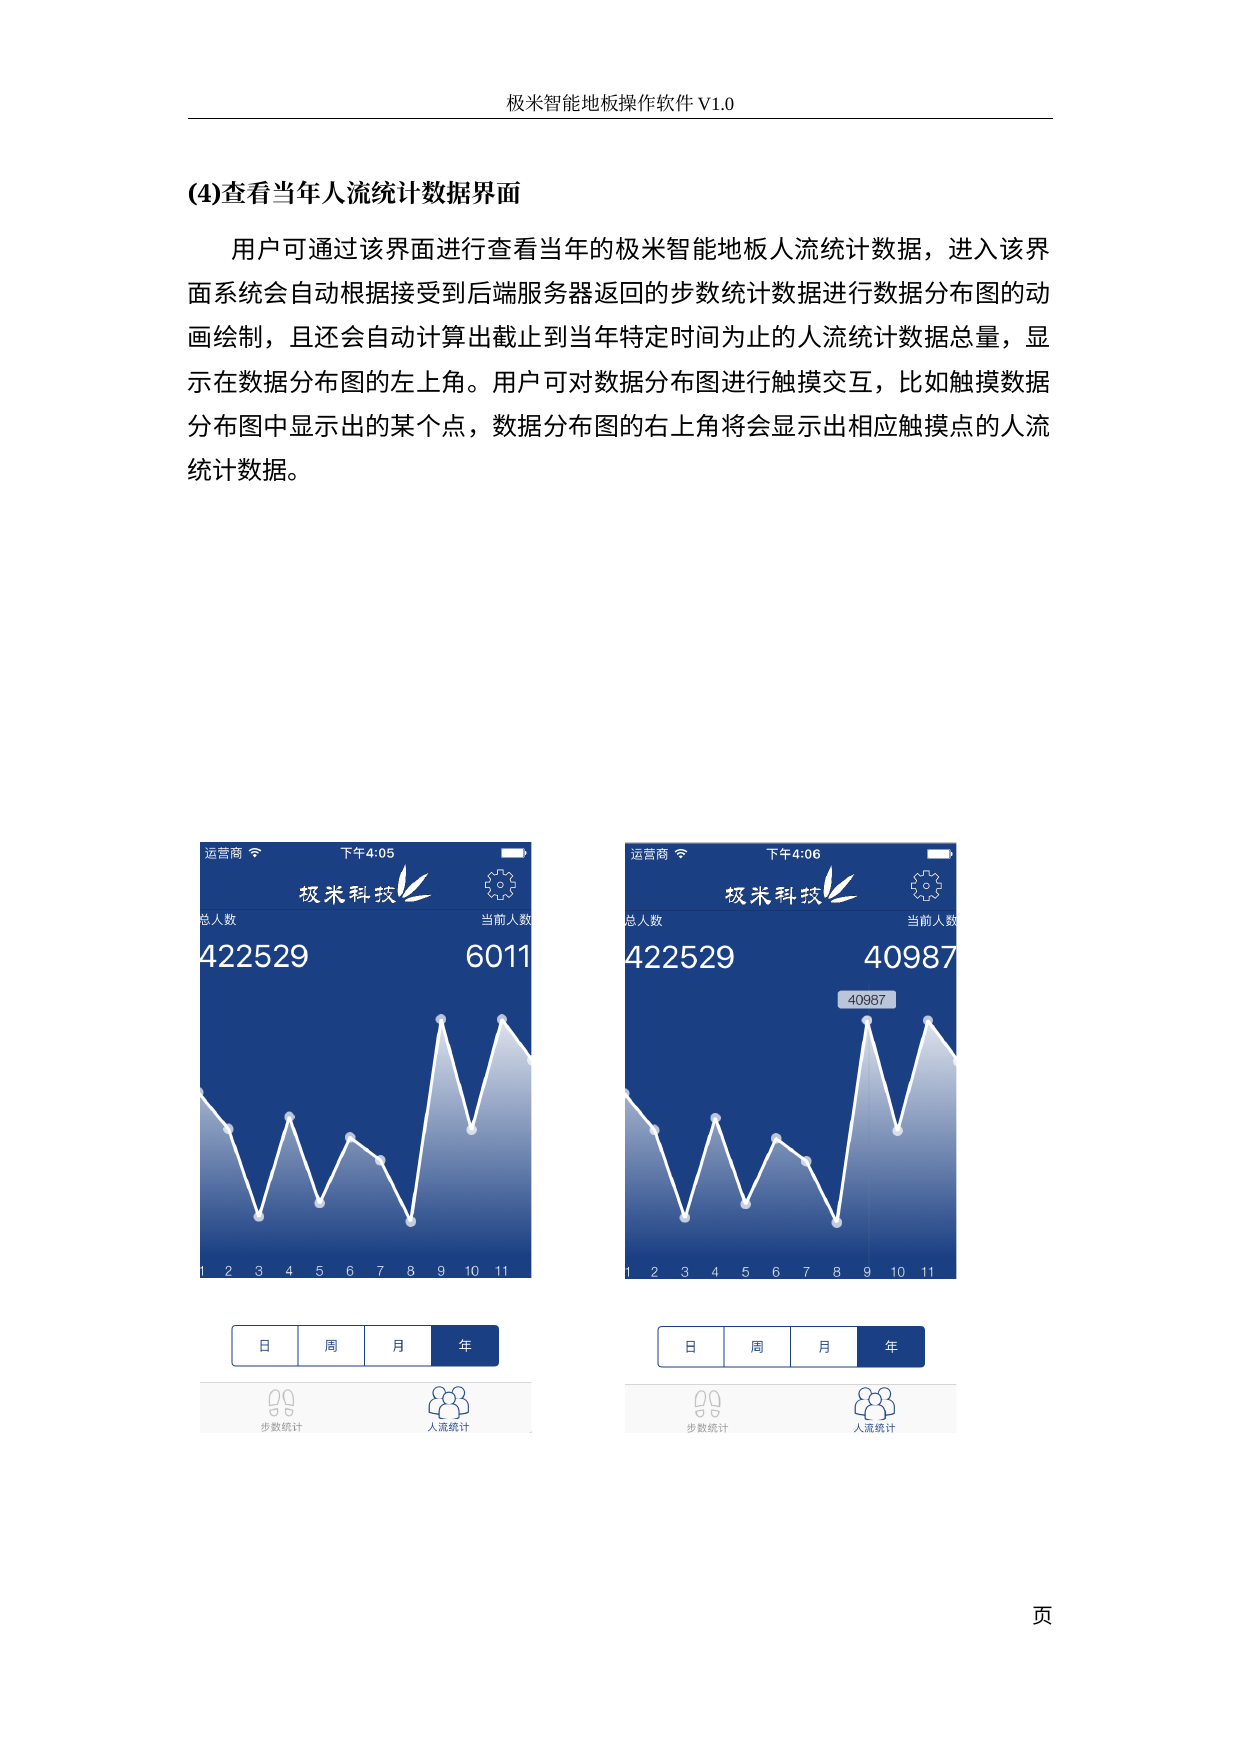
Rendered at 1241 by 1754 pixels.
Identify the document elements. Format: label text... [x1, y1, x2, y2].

text 用户可通过该界面进行查看当年的极米智能地板人流统计数据，进入该界面系统会自动根据接受到后端服务器返回的步数统计数据进行数据分布图的动画绘制，且还会自动计算出截止到当年特定时间为止的人流统计数据总量，显示在数据分布图的左上角。用户可对数据分布图进行触摸交互，比如触摸数据分布图中显示出的某个点，数据分布图的右上角将会显示出相应触摸点的人流统计数据。 [187, 226, 1053, 490]
picture [625, 842, 957, 1433]
text (4)查看当年人流统计数据界面 [187, 169, 1053, 213]
picture [200, 842, 532, 1433]
